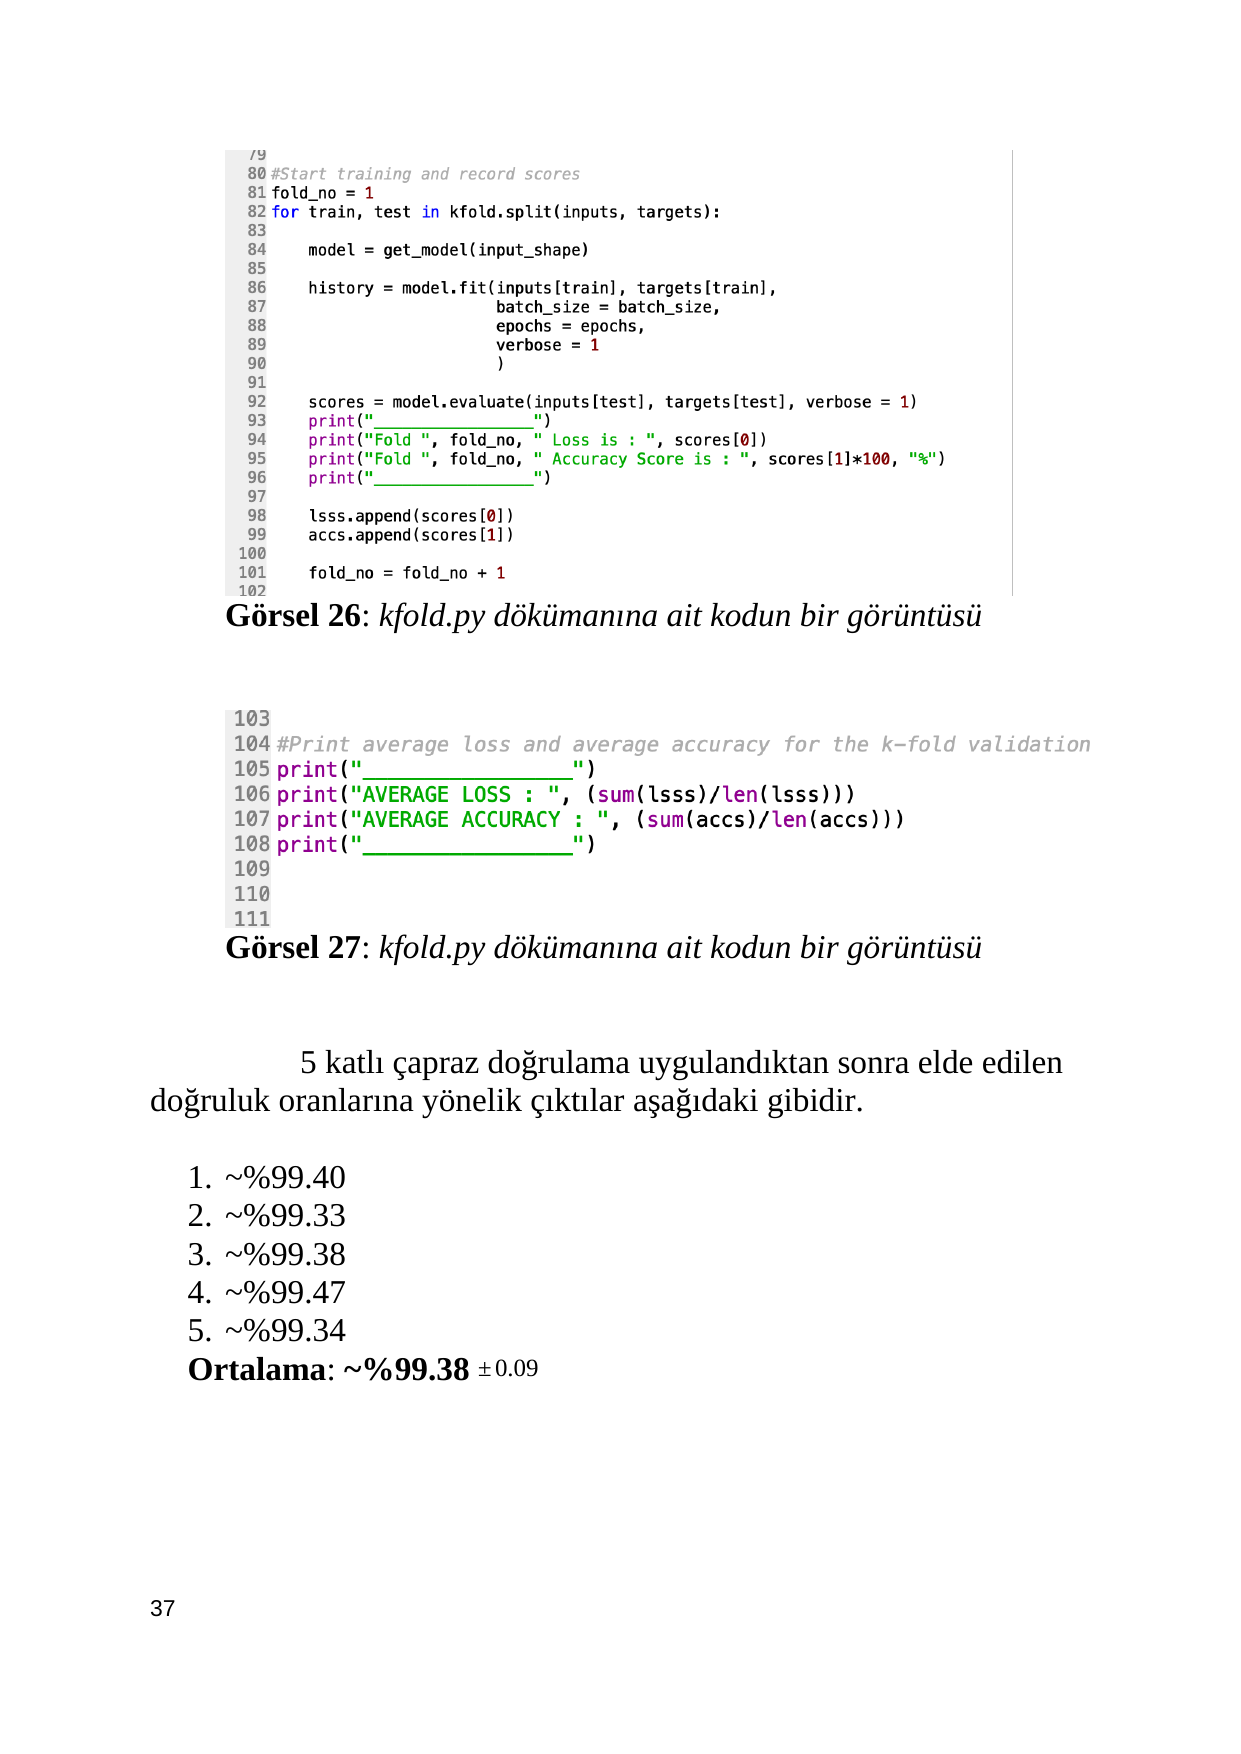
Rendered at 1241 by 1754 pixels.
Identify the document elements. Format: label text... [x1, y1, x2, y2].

list ~%99.38 [187, 1234, 1090, 1272]
list ~%99.34 [187, 1311, 1090, 1349]
text 5 katlı çapraz doğrulama uygulandıktan sonra elde edilen doğruluk oranlarına yönelik çıktılar aşağıdaki gibidir. [150, 1042, 1090, 1119]
text Görsel 26: kfold.py dökümanına ait kodun bir görüntüsü [150, 595, 1090, 634]
text Ortalama: ~%99.38 [150, 1349, 1090, 1387]
picture [225, 710, 1166, 928]
list ~%99.33 [187, 1196, 1090, 1234]
list ~%99.40 [187, 1157, 1090, 1196]
list ~%99.47 [187, 1272, 1090, 1311]
picture [225, 150, 1014, 596]
text Görsel 27: kfold.py dökümanına ait kodun bir görüntüsü [150, 927, 1090, 966]
